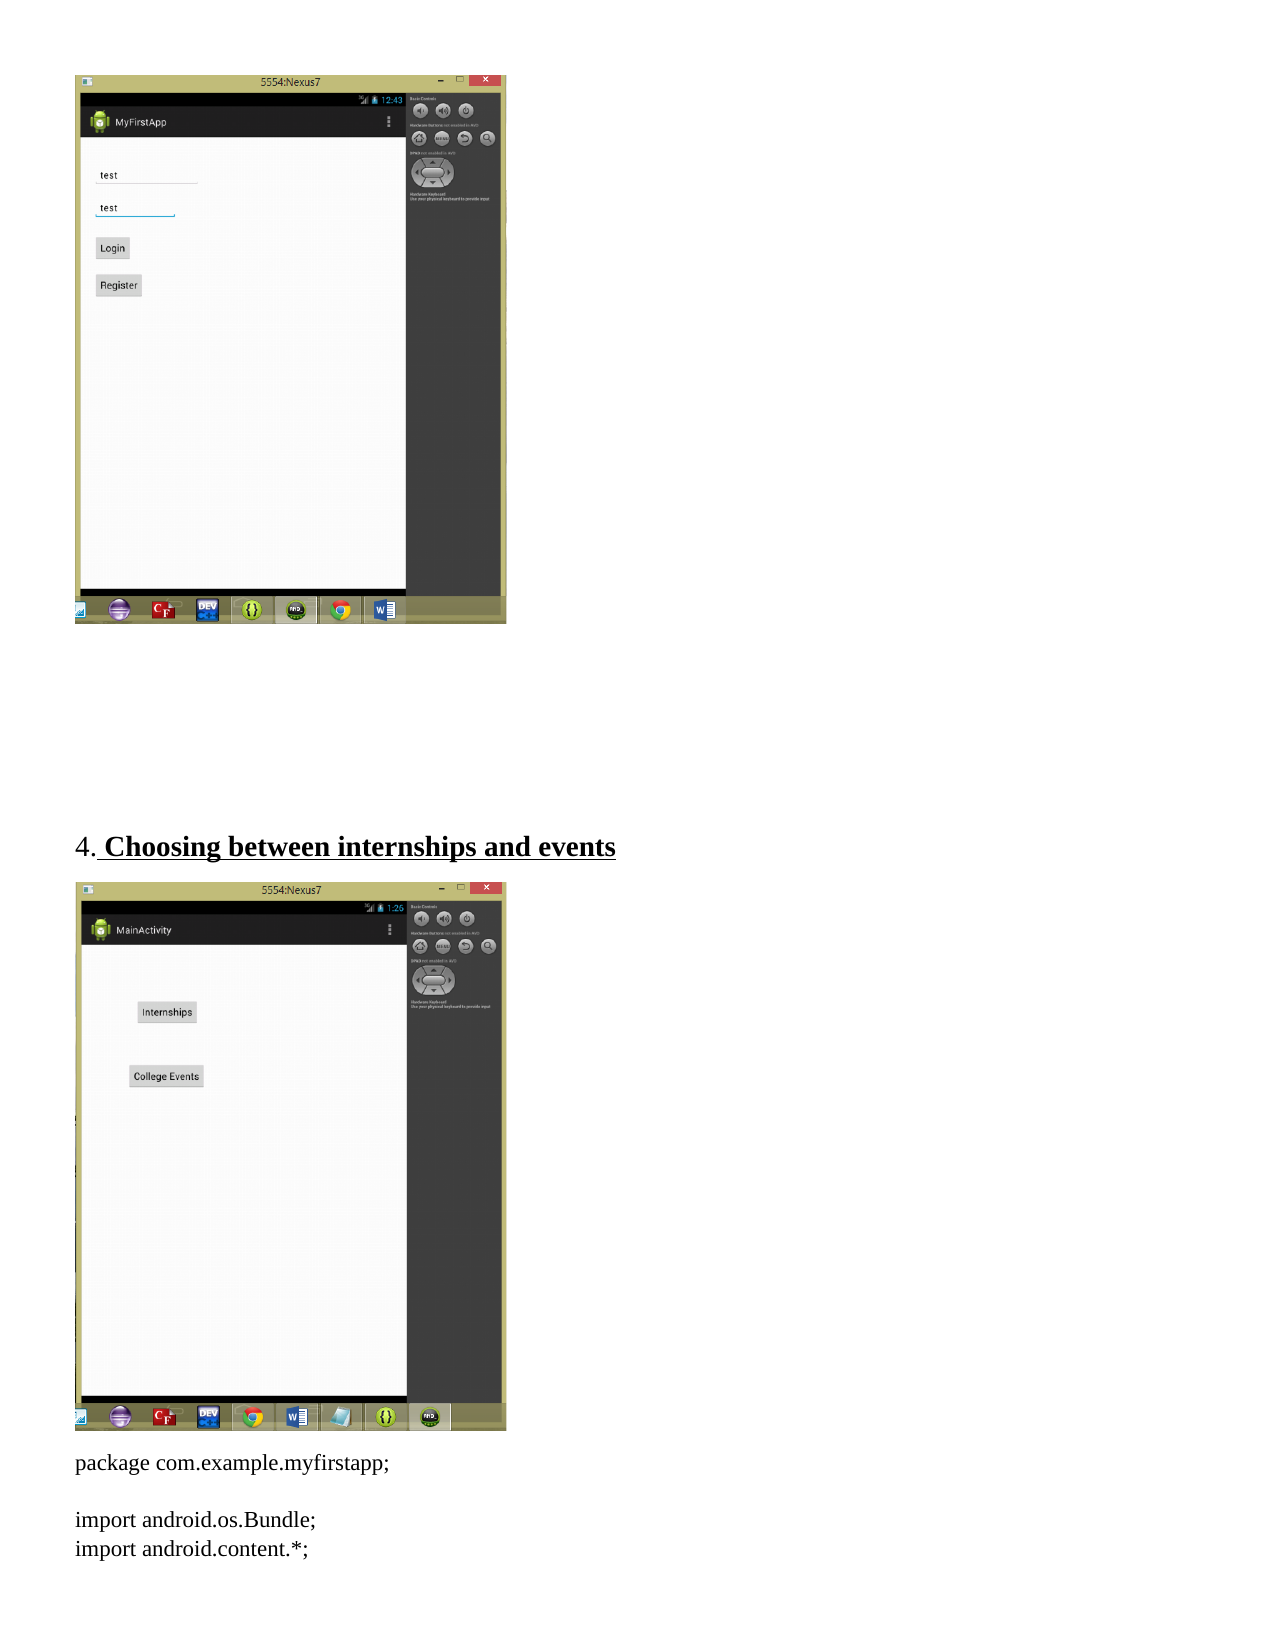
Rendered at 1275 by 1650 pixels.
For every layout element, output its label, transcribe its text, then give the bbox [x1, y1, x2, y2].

text import android.os.Bundle; [75, 1506, 1200, 1532]
text package com.example.myfirstapp; [75, 1449, 1200, 1476]
text import android.content.*; [75, 1534, 1200, 1561]
picture [75, 882, 507, 1431]
text 4. Choosing between internships and events [75, 829, 1200, 863]
picture [75, 75, 507, 624]
